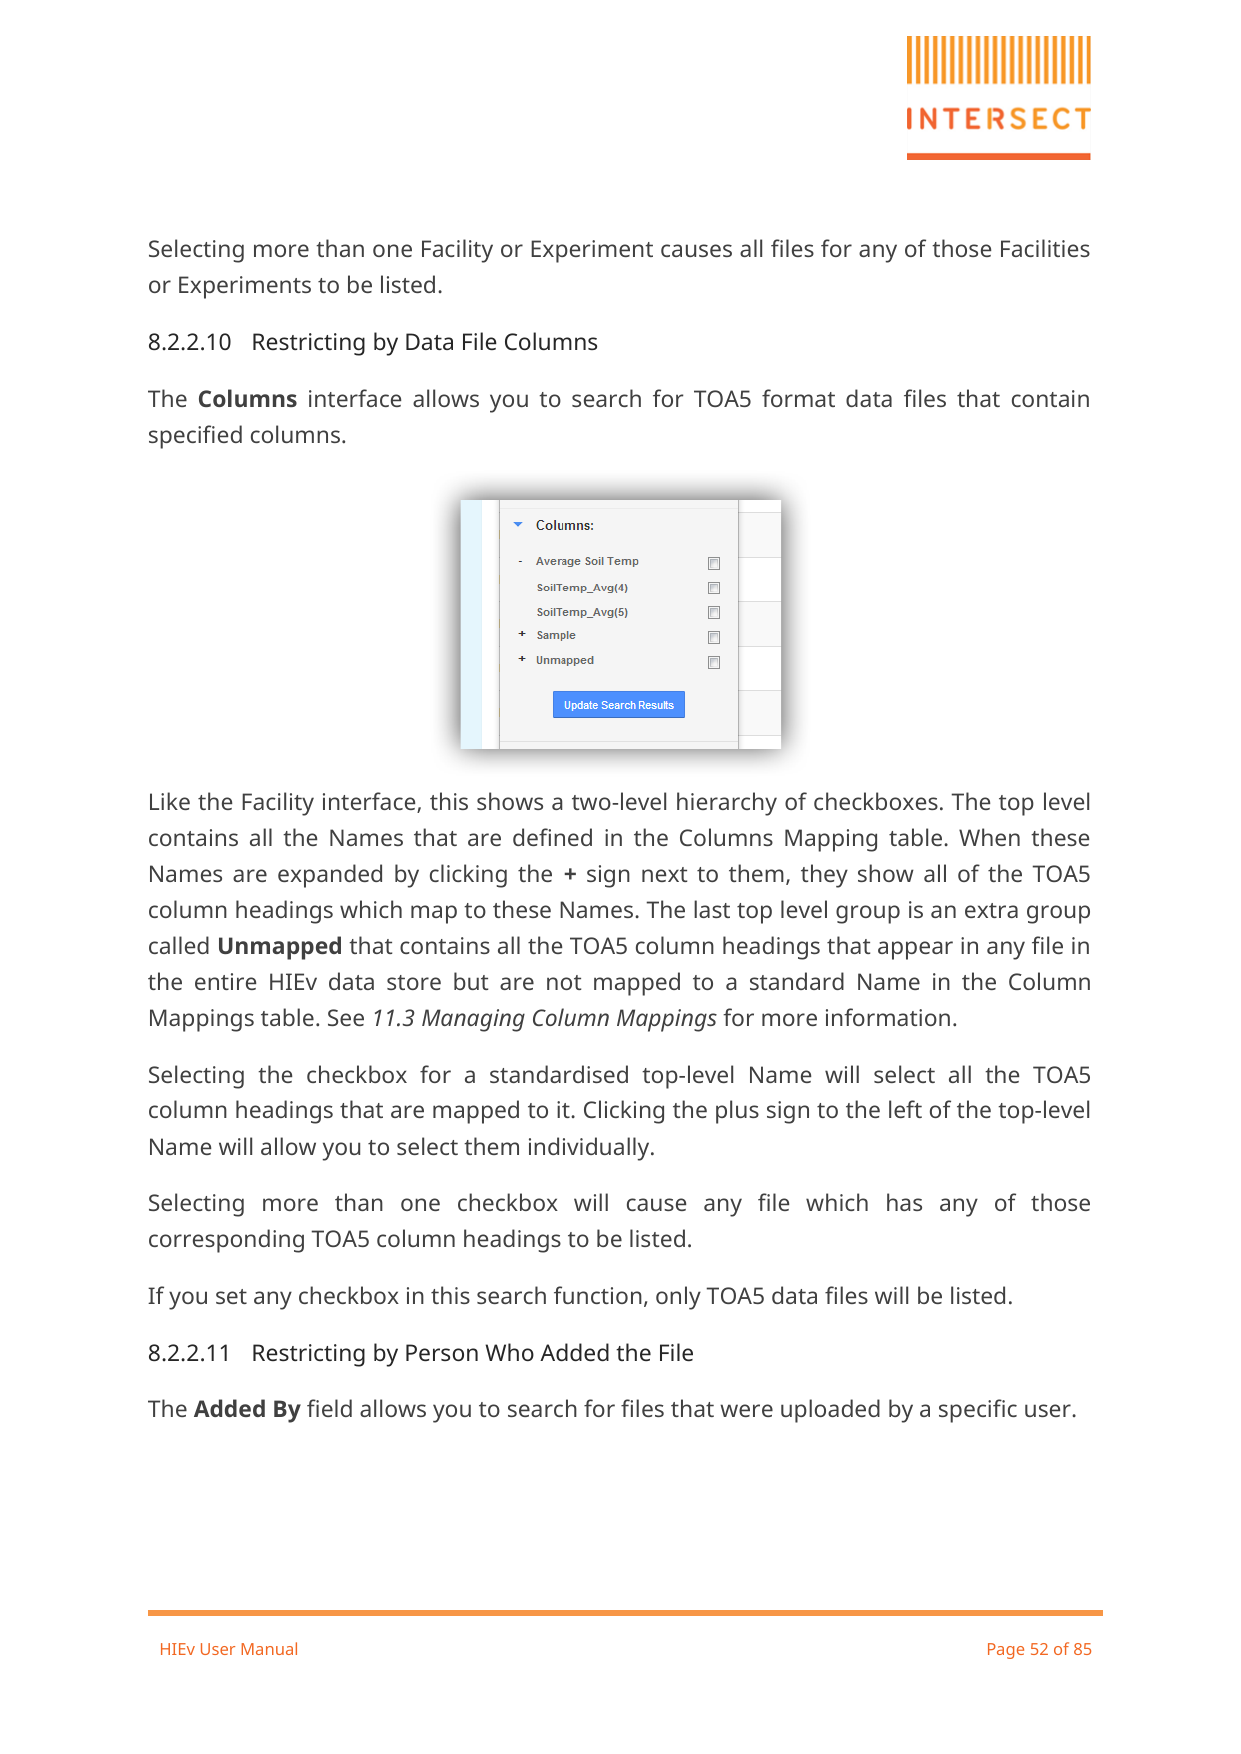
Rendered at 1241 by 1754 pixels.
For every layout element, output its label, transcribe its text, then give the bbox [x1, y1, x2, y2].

text The Columns interface allows you to search for TOA5 format data files that contain specified columns. [148, 383, 1092, 450]
picture [905, 34, 1093, 162]
text The Added By field allows you to search for files that were uploaded by a specific user. [148, 1393, 1092, 1425]
text If you set any checkbox in this search function, only TOA5 data files will be listed. [148, 1280, 1092, 1311]
text Selecting more than one Facility or Experiment causes all files for any of those Facilities or Experiments to be listed. [148, 233, 1092, 301]
text Selecting more than one checkbox will cause any file which has any of those corresponding TOA5 column headings to be listed. [148, 1187, 1092, 1254]
subtitle Restricting by Data File Columns [148, 326, 1092, 357]
picture [460, 500, 782, 749]
subtitle Restricting by Person Who Added the File [148, 1337, 1092, 1368]
text Selecting the checkbox for a standardised top-level Name will select all the TOA5 column headings that are mapped to it. Clicking the plus sign to the left of the top-level Name will allow you to select them individually. [148, 1058, 1092, 1162]
